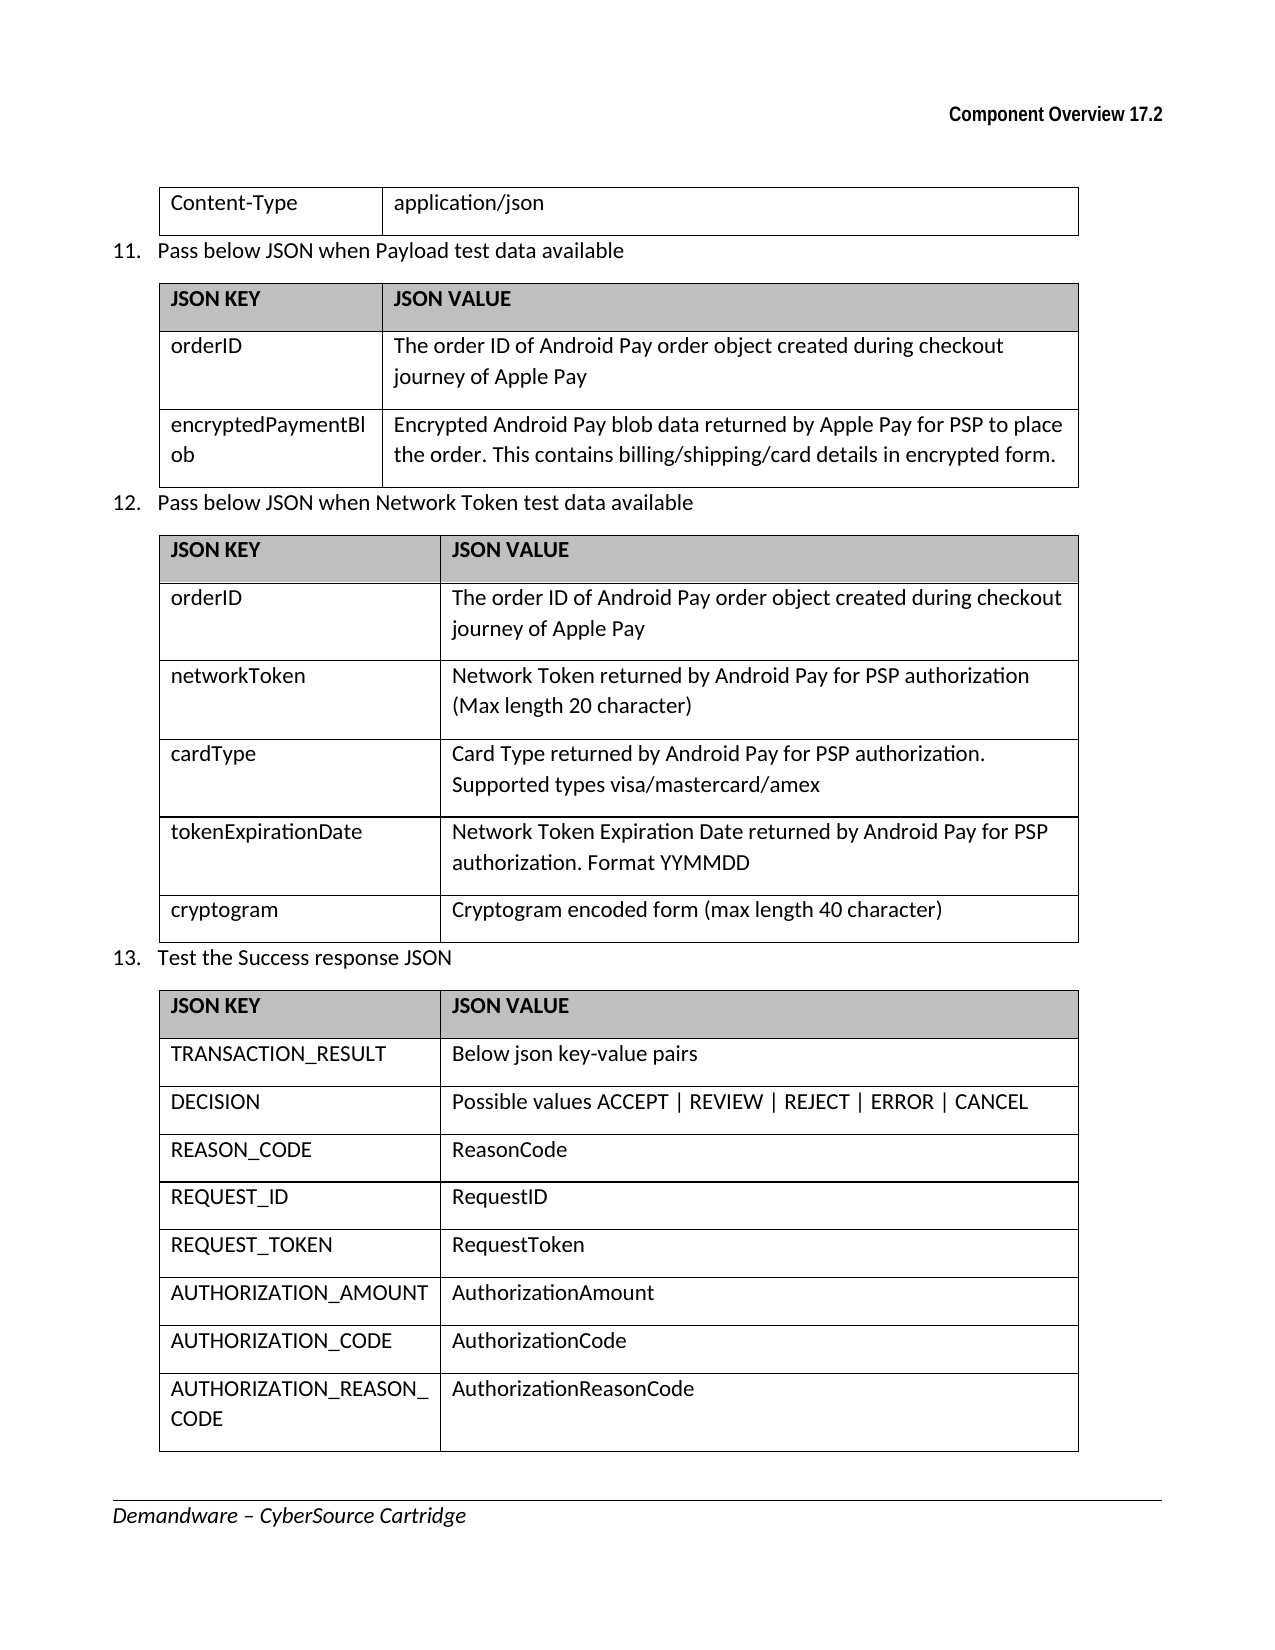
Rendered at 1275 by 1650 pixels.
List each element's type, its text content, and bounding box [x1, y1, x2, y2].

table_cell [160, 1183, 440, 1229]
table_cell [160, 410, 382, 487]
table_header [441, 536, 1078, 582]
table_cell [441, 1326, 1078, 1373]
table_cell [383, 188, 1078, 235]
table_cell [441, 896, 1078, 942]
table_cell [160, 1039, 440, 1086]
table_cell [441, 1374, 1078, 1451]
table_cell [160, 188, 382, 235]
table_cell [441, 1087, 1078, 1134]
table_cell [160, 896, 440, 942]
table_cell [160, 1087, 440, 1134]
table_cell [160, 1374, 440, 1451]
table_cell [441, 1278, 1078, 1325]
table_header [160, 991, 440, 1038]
list Pass below JSON when Network Token test data available [112, 488, 1162, 516]
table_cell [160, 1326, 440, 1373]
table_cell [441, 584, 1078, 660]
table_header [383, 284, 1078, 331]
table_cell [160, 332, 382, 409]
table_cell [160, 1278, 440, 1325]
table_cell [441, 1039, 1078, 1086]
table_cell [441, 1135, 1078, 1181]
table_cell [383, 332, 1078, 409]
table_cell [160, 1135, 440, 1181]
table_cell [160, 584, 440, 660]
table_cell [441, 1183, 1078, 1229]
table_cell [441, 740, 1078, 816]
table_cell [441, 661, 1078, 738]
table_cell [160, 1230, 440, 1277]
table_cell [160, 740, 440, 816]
list Pass below JSON when Payload test data available [112, 236, 1162, 264]
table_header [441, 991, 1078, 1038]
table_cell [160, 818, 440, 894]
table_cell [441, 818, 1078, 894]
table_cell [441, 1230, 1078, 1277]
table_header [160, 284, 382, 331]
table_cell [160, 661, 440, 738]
list Test the Success response JSON [112, 943, 1162, 971]
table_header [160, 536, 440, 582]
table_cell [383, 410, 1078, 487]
